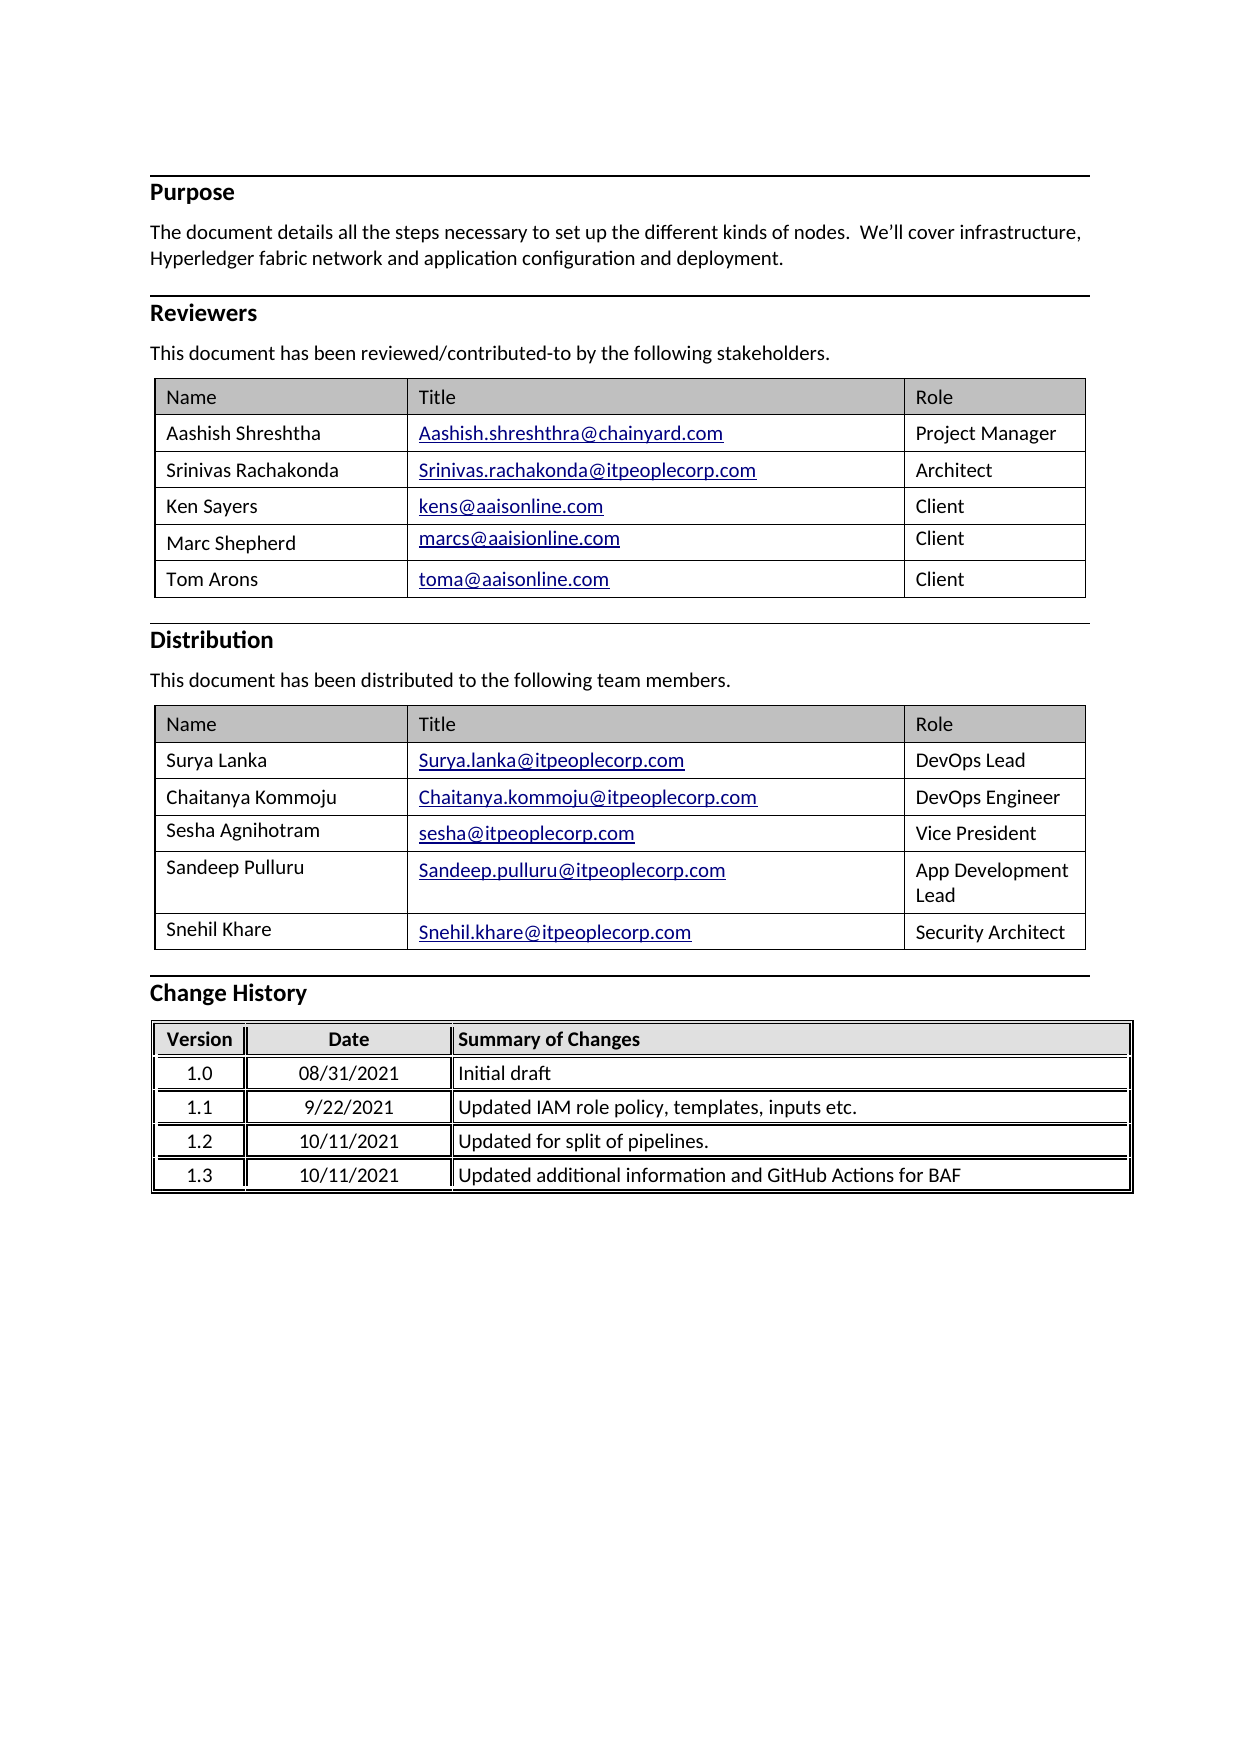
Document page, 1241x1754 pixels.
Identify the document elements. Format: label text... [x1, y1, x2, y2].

table_header Name [156, 706, 407, 742]
text This document has been distributed to the following team members. [150, 667, 1090, 693]
table_cell Architect [905, 452, 1085, 487]
table_header Title [408, 706, 904, 742]
table_cell Aashish.shreshthra@chainyard.com [408, 415, 904, 451]
table_cell 1.0 [153, 1054, 245, 1088]
table_cell Aashish Shreshtha [156, 415, 407, 451]
table_cell 1.3 [153, 1155, 245, 1189]
table_cell App Development Lead [905, 852, 1085, 913]
table_cell Chaitanya Kommoju [156, 779, 407, 814]
table_cell Sandeep Pulluru [156, 852, 407, 913]
table_cell Project Manager [905, 415, 1085, 451]
table_cell Surya.lanka@itpeoplecorp.com [408, 743, 904, 778]
text The document details all the steps necessary to set up the different kinds of nodes. We’ll cover infrastructure, Hyperledger fabric network and application configuration and deployment. [150, 219, 1090, 270]
table_header Date [245, 1021, 452, 1054]
table_cell 1.2 [153, 1122, 245, 1155]
text Change History [150, 977, 1090, 1007]
table_header Title [408, 379, 904, 414]
text Purpose [150, 177, 1090, 207]
table_cell Snehil.khare@itpeoplecorp.com [408, 914, 904, 949]
table_header Summary of Changes [452, 1021, 1131, 1054]
table_cell Sandeep.pulluru@itpeoplecorp.com [408, 852, 904, 913]
table_cell Security Architect [905, 914, 1085, 949]
table_cell Client [905, 561, 1085, 597]
table_cell Client [905, 488, 1085, 524]
table_cell 10/11/2021 [248, 1126, 450, 1155]
table_cell Marc Shepherd [156, 525, 407, 560]
table_header Version [155, 1024, 245, 1054]
table_cell 08/31/2021 [248, 1058, 450, 1088]
table_header Role [905, 379, 1085, 414]
table_cell toma@aaisonline.com [408, 561, 904, 597]
table_cell Initial draft [452, 1054, 1131, 1088]
table_header Name [156, 379, 407, 414]
table_cell sesha@itpeoplecorp.com [408, 816, 904, 851]
table_cell Srinivas Rachakonda [156, 452, 407, 487]
text This document has been reviewed/contributed-to by the following stakeholders. [150, 340, 1090, 365]
table_cell kens@aaisonline.com [408, 488, 904, 524]
table_cell Updated for split of pipelines. [452, 1122, 1131, 1155]
table_cell 9/22/2021 [248, 1092, 450, 1122]
text Reviewers [150, 297, 1090, 327]
text Distribution [150, 624, 1090, 655]
table_cell Srinivas.rachakonda@itpeoplecorp.com [408, 452, 904, 487]
table_cell Vice President [905, 816, 1085, 851]
table_cell Sesha Agnihotram [156, 816, 407, 851]
table_cell Ken Sayers [156, 488, 407, 524]
table_cell Snehil Khare [156, 914, 407, 949]
table_cell Client [905, 525, 1085, 560]
table_cell DevOps Engineer [905, 779, 1085, 814]
table_cell marcs@aaisionline.com [408, 525, 904, 560]
table_header Role [905, 706, 1085, 742]
table_cell 1.1 [153, 1088, 245, 1122]
table_cell Chaitanya.kommoju@itpeoplecorp.com [408, 779, 904, 814]
table_cell Tom Arons [156, 561, 407, 597]
table_cell Surya Lanka [156, 743, 407, 778]
table_cell DevOps Lead [905, 743, 1085, 778]
table_cell 10/11/2021 [245, 1155, 452, 1189]
table_cell Updated IAM role policy, templates, inputs etc. [452, 1088, 1131, 1122]
table_cell Updated additional information and GitHub Actions for BAF [452, 1155, 1131, 1189]
